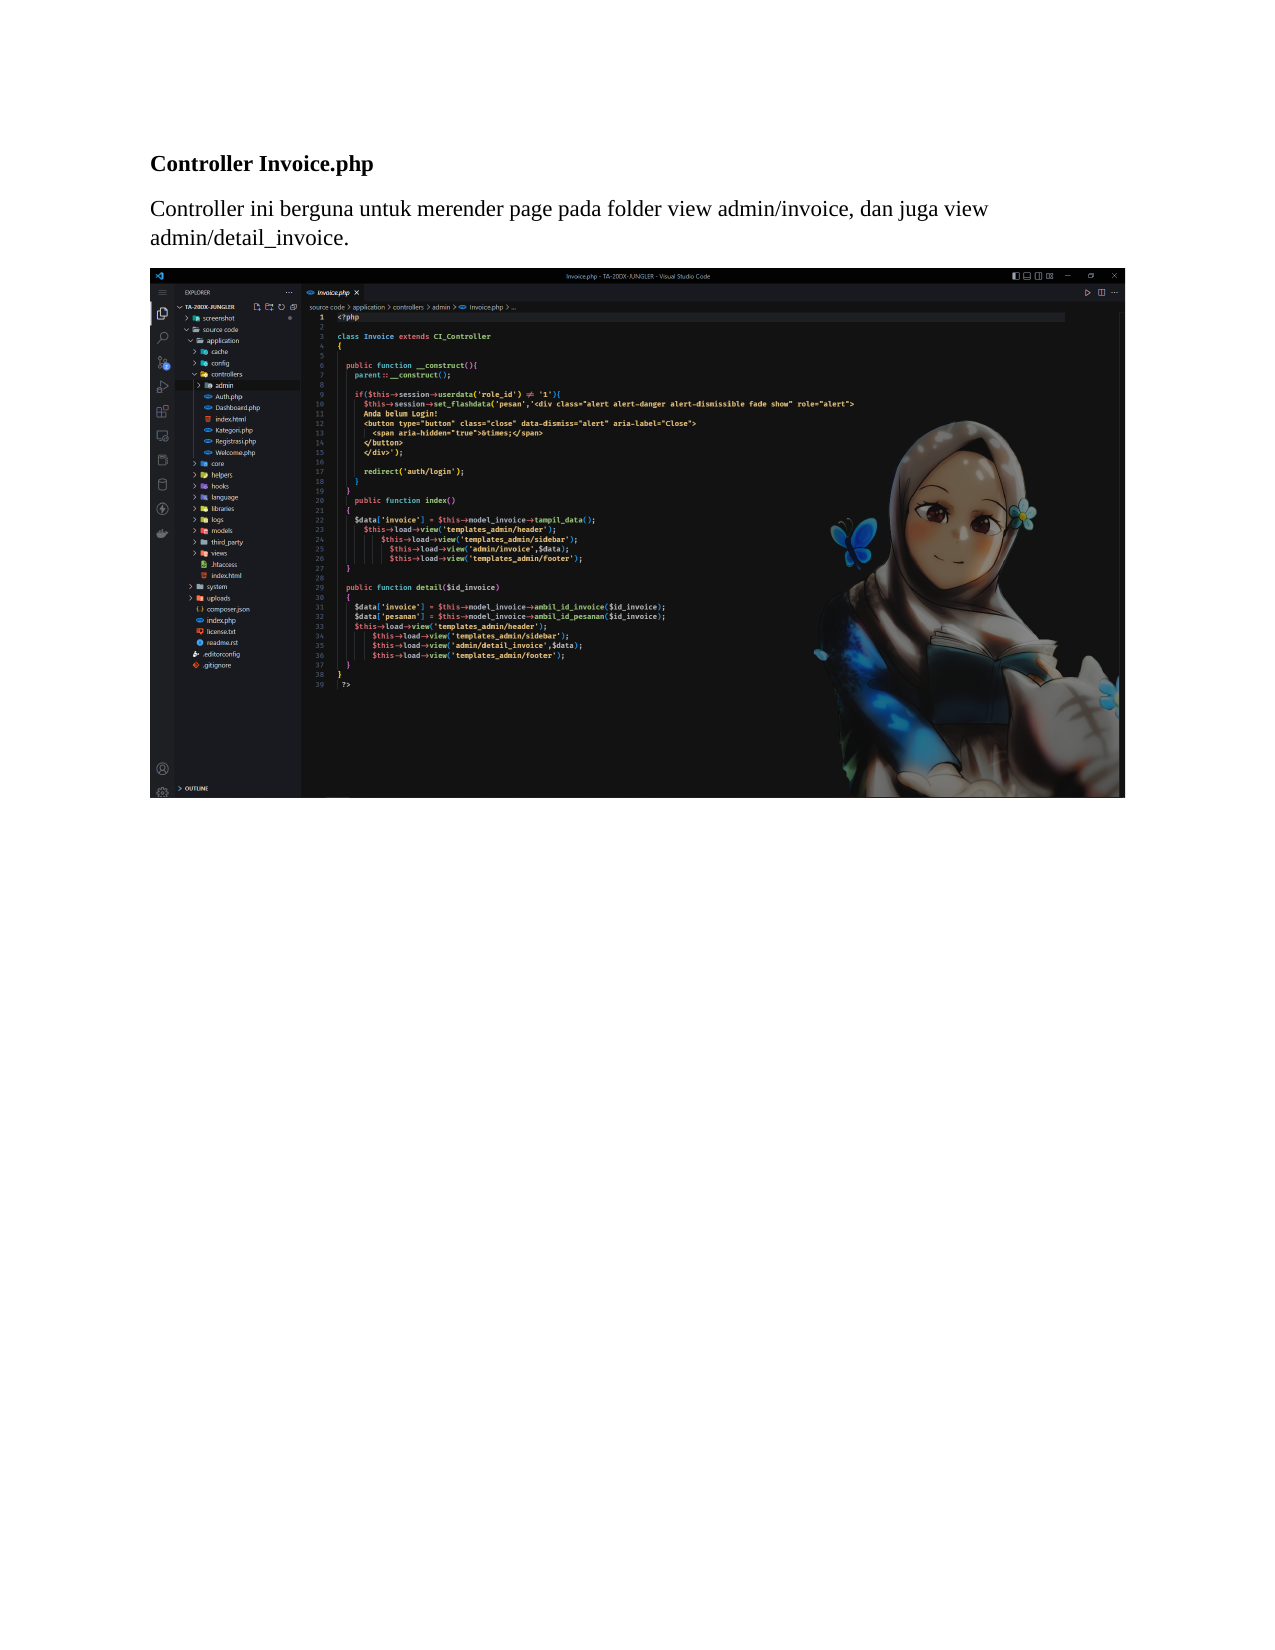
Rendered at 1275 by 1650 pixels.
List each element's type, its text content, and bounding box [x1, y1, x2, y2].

text Controller ini berguna untuk merender page pada folder view admin/invoice, dan juga view admin/detail_invoice. [150, 195, 1125, 250]
picture [150, 268, 1125, 798]
text Controller Invoice.php [150, 150, 1125, 176]
